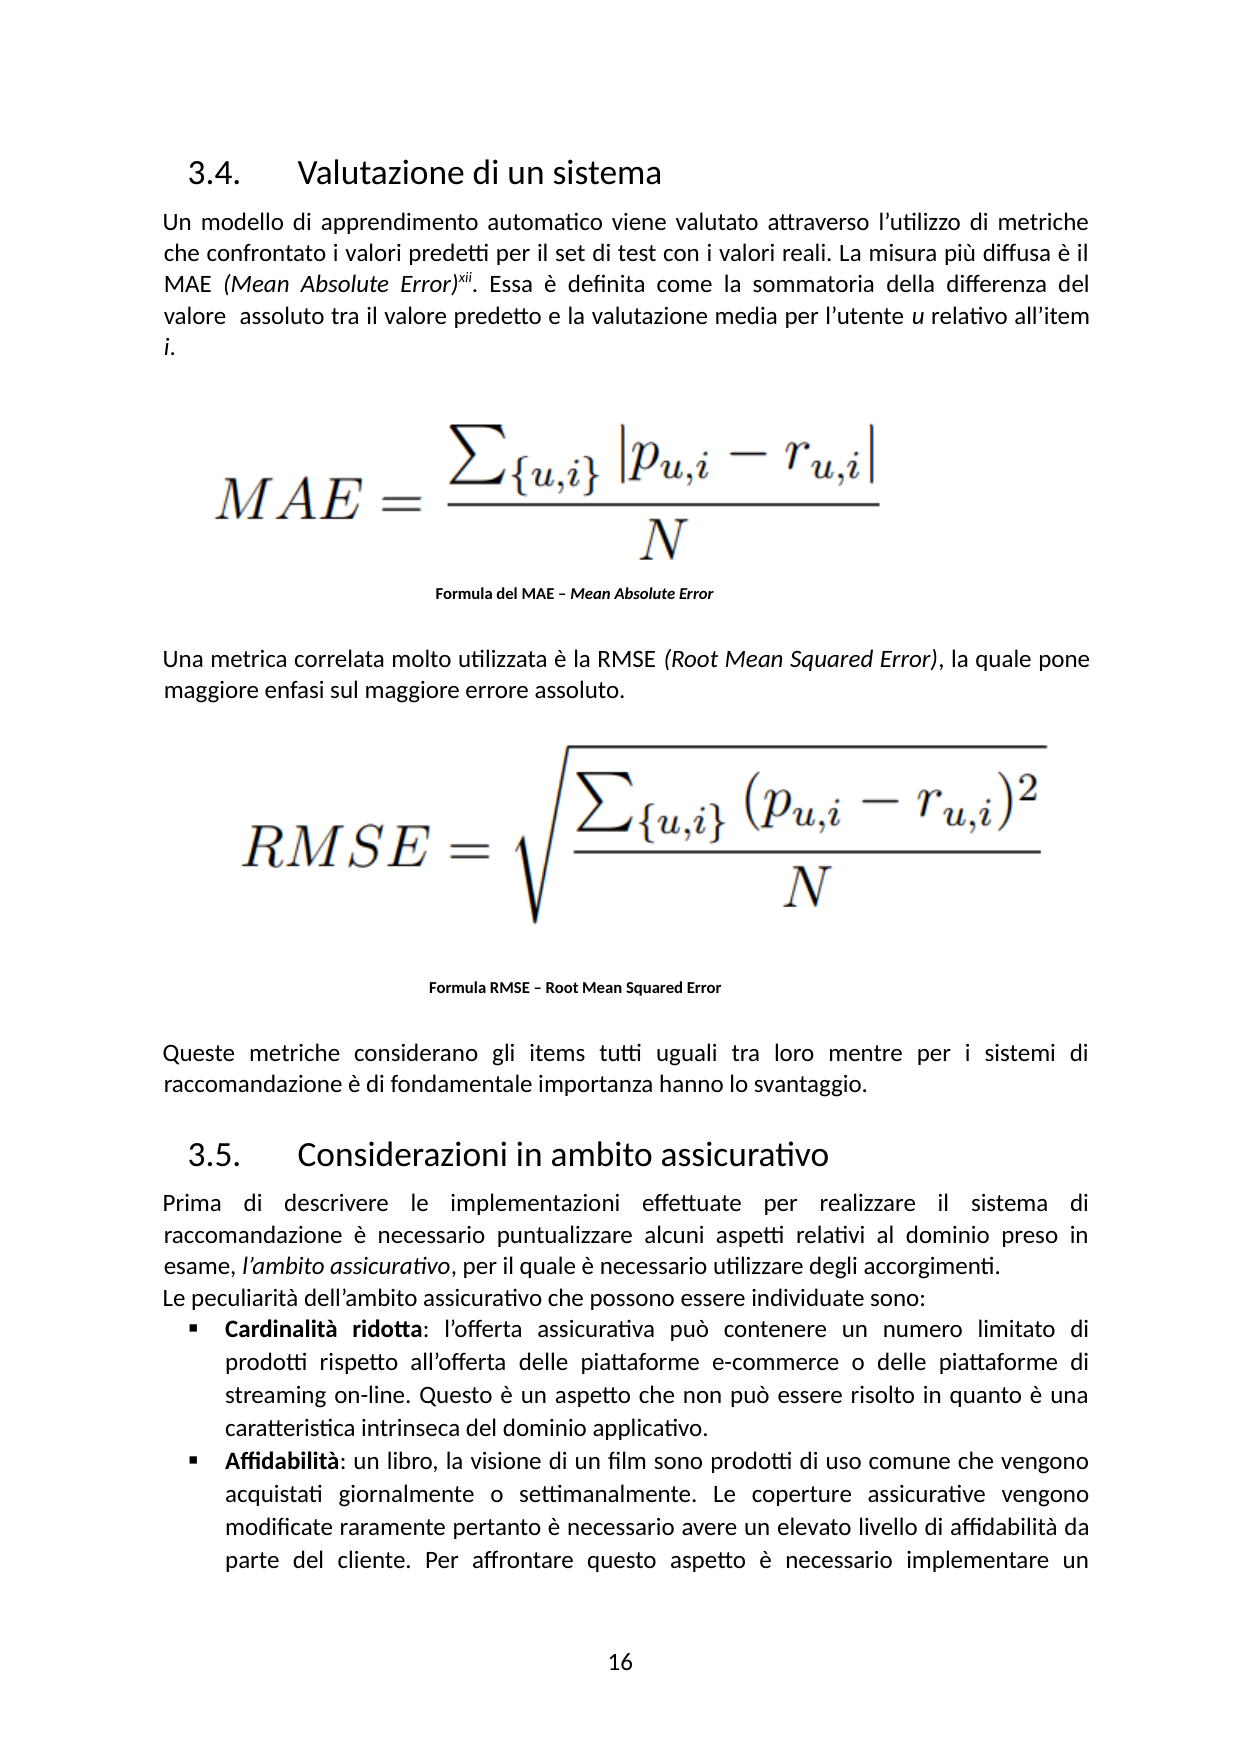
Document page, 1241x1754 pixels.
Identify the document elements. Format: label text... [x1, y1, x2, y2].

subtitle Considerazioni in ambito assicurativo [187, 1132, 1090, 1175]
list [187, 1445, 1090, 1574]
picture [150, 705, 1124, 976]
text Una metrica correlata molto utilizzata è la RMSE (Root Mean Squared Error), la quale pone maggiore enfasi sul maggiore errore assoluto. [162, 643, 1090, 704]
list Cardinalità ridotta: l’offerta assicurativa può contenere un numero limitato di prodotti rispetto all’offerta delle piattaforme e-commerce o delle piattaforme di streaming on-line. Questo è un aspetto che non può essere risolto in quanto è una caratteristica intrinseca del dominio applicativo. [187, 1314, 1090, 1443]
text Queste metriche considerano gli items tutti uguali tra loro mentre per i sistemi di raccomandazione è di fondamentale importanza hanno lo svantaggio. [162, 1037, 1090, 1099]
text Le peculiarità dell’ambito assicurativo che possono essere individuate sono: [162, 1282, 1090, 1312]
text Prima di descrivere le implementazioni effettuate per realizzare il sistema di raccomandazione è necessario puntualizzare alcuni aspetti relativi al dominio preso in esame, l’ambito assicurativo, per il quale è necessario utilizzare degli accorgimenti. [162, 1188, 1090, 1281]
text Un modello di apprendimento automatico viene valutato attraverso l’utilizzo di metriche che confrontato i valori predetti per il set di test con i valori reali. La misura più diffusa è il MAE (Mean Absolute Error). Essa è definita come la sommatoria della differenza del valore assoluto tra il valore predetto e la valutazione media per l’utente u relativo all’item i. [162, 206, 1090, 362]
text Formula RMSE – Root Mean Squared Error [150, 976, 1000, 998]
subtitle Valutazione di un sistema [187, 150, 1090, 193]
picture [160, 363, 990, 582]
